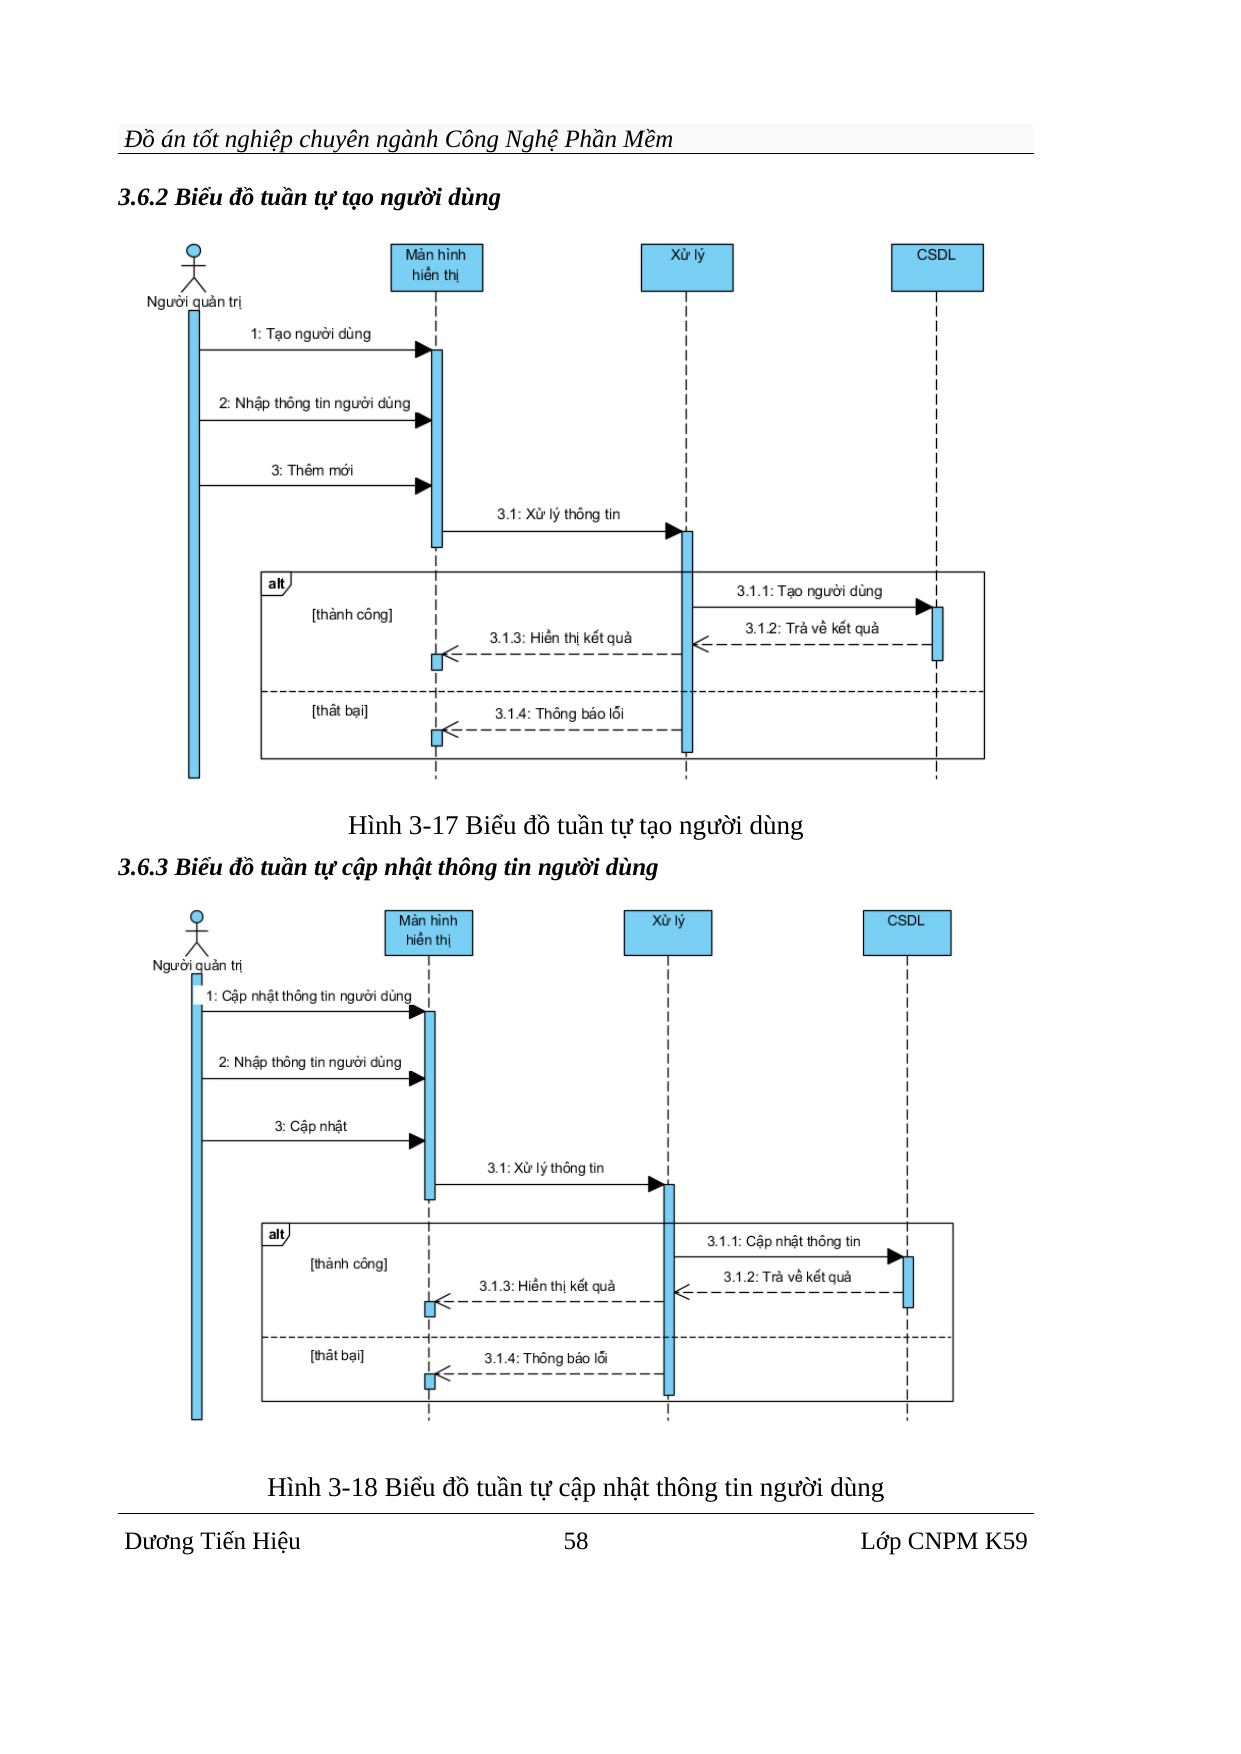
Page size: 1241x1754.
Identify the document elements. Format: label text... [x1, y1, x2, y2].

picture [118, 232, 1034, 801]
picture [118, 902, 1034, 1463]
subtitle Biểu đồ tuần tự cập nhật thông tin người dùng [118, 852, 1033, 881]
subtitle Biểu đồ tuần tự tạo người dùng [118, 182, 1033, 211]
text Hình - Biểu đồ tuần tự cập nhật thông tin người dùng [118, 1471, 1033, 1502]
text Hình - Biểu đồ tuần tự tạo người dùng [118, 809, 1033, 840]
